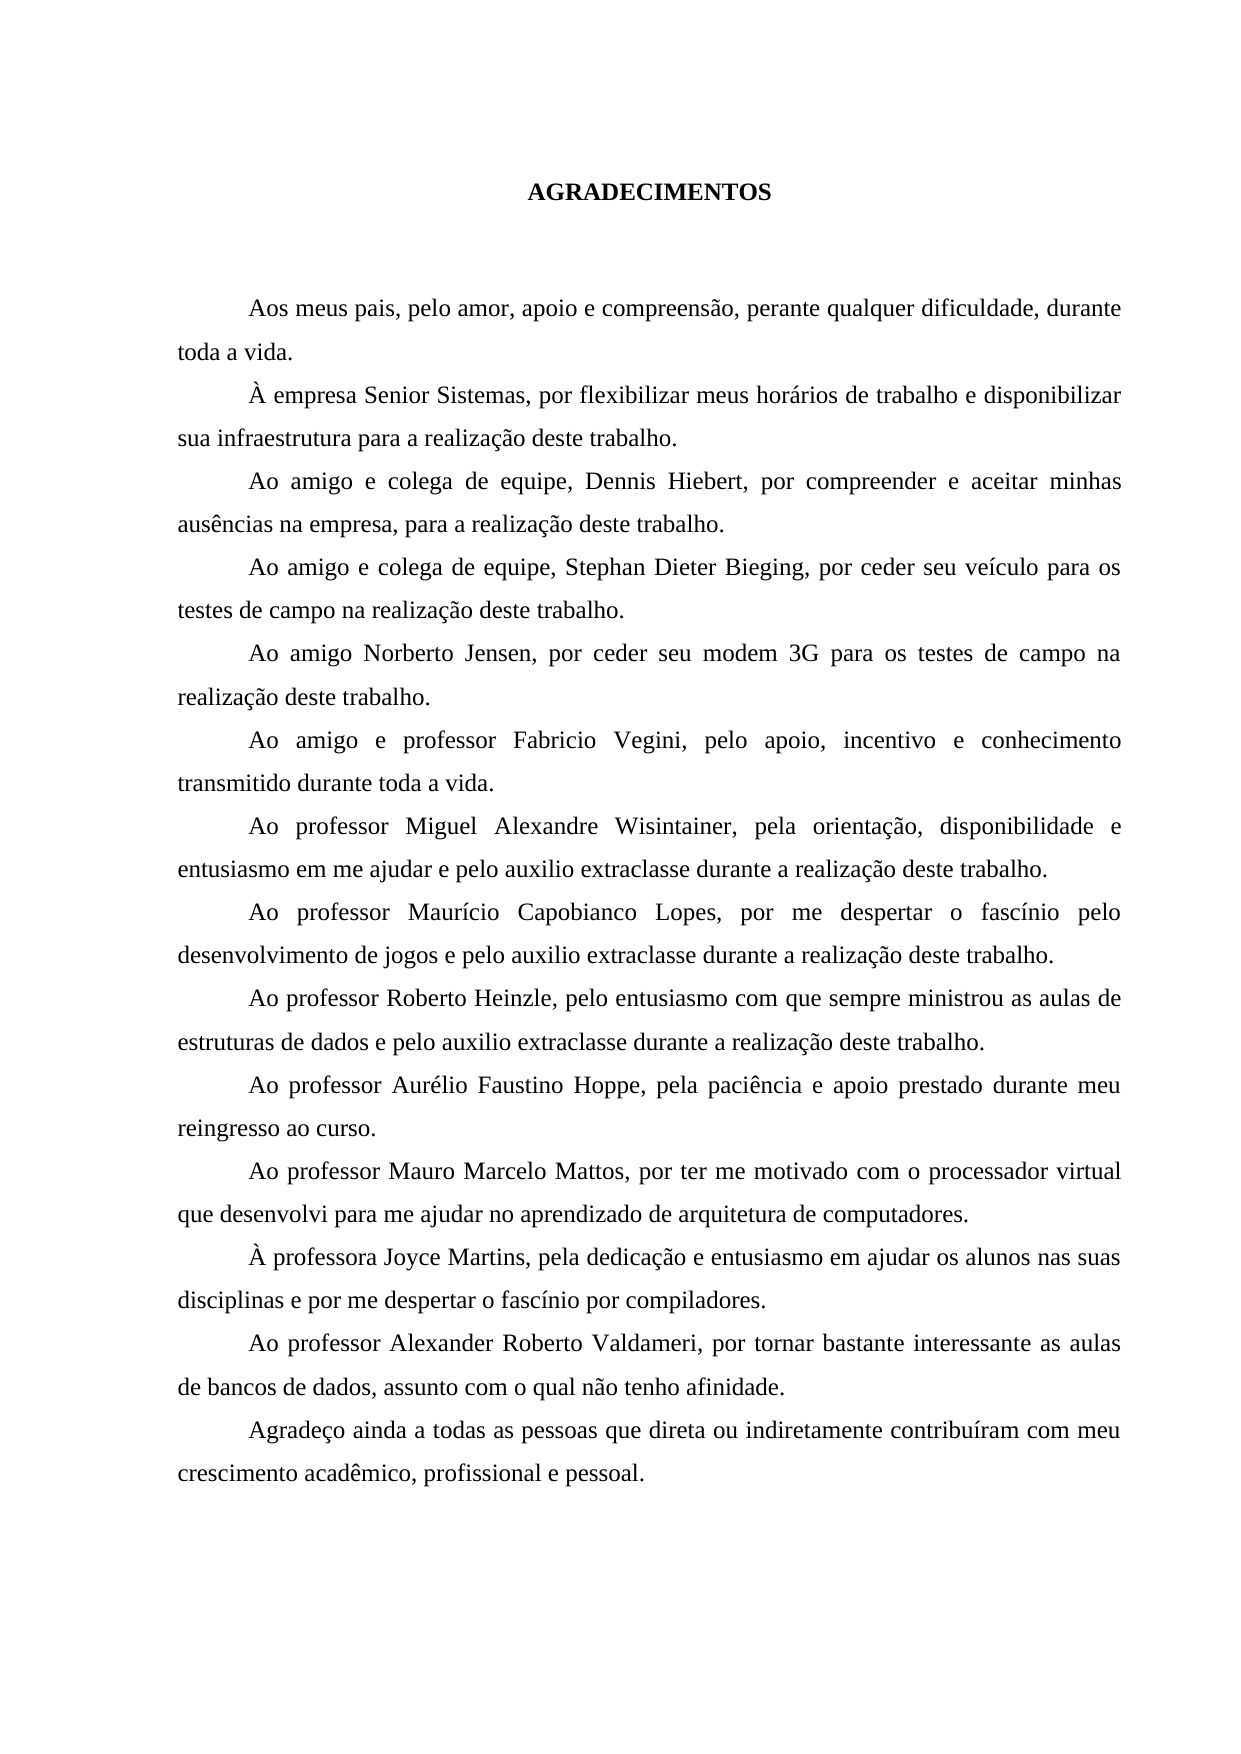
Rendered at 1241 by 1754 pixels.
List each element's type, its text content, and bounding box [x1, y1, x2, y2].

text Ao amigo Norberto Jensen, por ceder seu modem 3G para os testes de campo na realização deste trabalho. [177, 638, 1122, 710]
text Ao amigo e colega de equipe, Stephan Dieter Bieging, por ceder seu veículo para os testes de campo na realização deste trabalho. [177, 552, 1122, 624]
text Ao professor Roberto Heinzle, pelo entusiasmo com que sempre ministrou as aulas de estruturas de dados e pelo auxilio extraclasse durante a realização deste trabalho. [177, 983, 1122, 1055]
text Ao amigo e colega de equipe, Dennis Hiebert, por compreender e aceitar minhas ausências na empresa, para a realização deste trabalho. [177, 466, 1122, 538]
text À professora Joyce Martins, pela dedicação e entusiasmo em ajudar os alunos nas suas disciplinas e por me despertar o fascínio por compiladores. [177, 1242, 1122, 1314]
text Ao professor Mauro Marcelo Mattos, por ter me motivado com o processador virtual que desenvolvi para me ajudar no aprendizado de arquitetura de computadores. [177, 1156, 1122, 1228]
text Ao amigo e professor Fabricio Vegini, pelo apoio, incentivo e conhecimento transmitido durante toda a vida. [177, 725, 1122, 797]
text À empresa Senior Sistemas, por flexibilizar meus horários de trabalho e disponibilizar sua infraestrutura para a realização deste trabalho. [177, 380, 1122, 452]
text AGRADECIMENTOS [177, 177, 1122, 206]
text Ao professor Miguel Alexandre Wisintainer, pela orientação, disponibilidade e entusiasmo em me ajudar e pelo auxilio extraclasse durante a realização deste trabalho. [177, 811, 1122, 883]
text Ao professor Maurício Capobianco Lopes, por me despertar o fascínio pelo desenvolvimento de jogos e pelo auxilio extraclasse durante a realização deste trabalho. [177, 897, 1122, 969]
text Ao professor Aurélio Faustino Hoppe, pela paciência e apoio prestado durante meu reingresso ao curso. [177, 1070, 1122, 1142]
text Agradeço ainda a todas as pessoas que direta ou indiretamente contribuíram com meu crescimento acadêmico, profissional e pessoal. [177, 1415, 1122, 1487]
text Ao professor Alexander Roberto Valdameri, por tornar bastante interessante as aulas de bancos de dados, assunto com o qual não tenho afinidade. [177, 1328, 1122, 1400]
text Aos meus pais, pelo amor, apoio e compreensão, perante qualquer dificuldade, durante toda a vida. [177, 293, 1122, 365]
